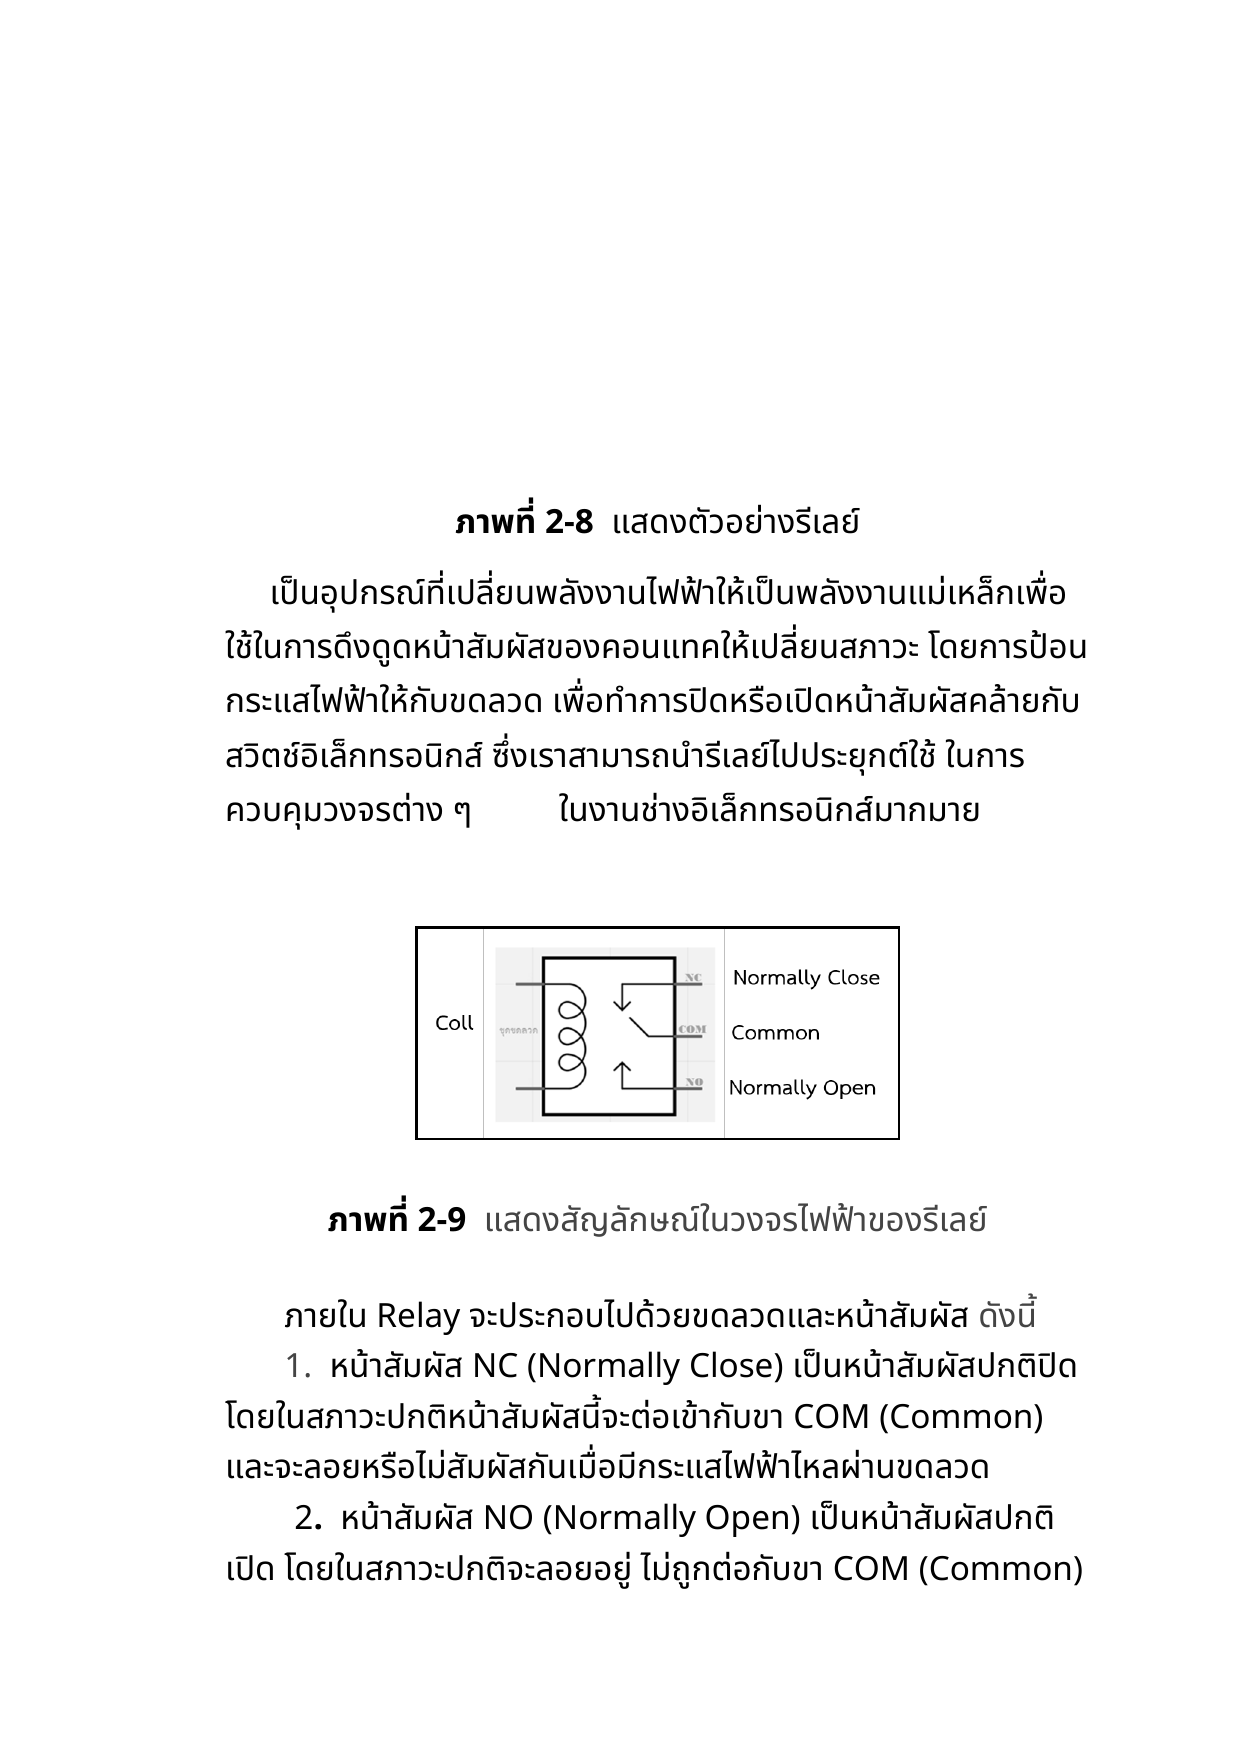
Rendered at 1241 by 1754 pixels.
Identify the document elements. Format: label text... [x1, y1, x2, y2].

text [225, 1494, 1090, 1595]
text ภาพที่ 2-8 แสดงตัวอย่างรีเลย์ [225, 497, 1090, 548]
text ภายใน Relay จะประกอบไปด้วยขดลวดและหน้าสัมผัส ดังนี้ [225, 1291, 1090, 1342]
text 1. หน้าสัมผัส NC (Normally Close) เป็นหน้าสัมผัสปกติปิด โดยในสภาวะปกติหน้าสัมผัสนี้จะต่อเข้ากับขา COM (Common) และจะลอยหรือไม่สัมผัสกันเมื่อมีกระแสไฟฟ้าไหลผ่านขดลวด [225, 1342, 1090, 1494]
text เป็นอุปกรณ์ที่เปลี่ยนพลังงานไฟฟ้าให้เป็นพลังงานแม่เหล็กเพื่อใช้ในการดึงดูดหน้าสัมผัสของคอนแทคให้เปลี่ยนสภาวะ โดยการป้อนกระแสไฟฟ้าให้กับขดลวด เพื่อทำการปิดหรือเปิดหน้าสัมผัสคล้ายกับสวิตช์อิเล็กทรอนิกส์ ซึ่งเราสามารถนำรีเลย์ไปประยุกต์ใช้ ในการควบคุมวงจรต่าง ๆ ในงานช่างอิเล็กทรอนิกส์มากมาย [225, 569, 1090, 837]
picture [418, 929, 898, 1138]
text ภาพที่ 2-9 แสดงสัญลักษณ์ในวงจรไฟฟ้าของรีเลย์ [225, 1195, 1090, 1246]
